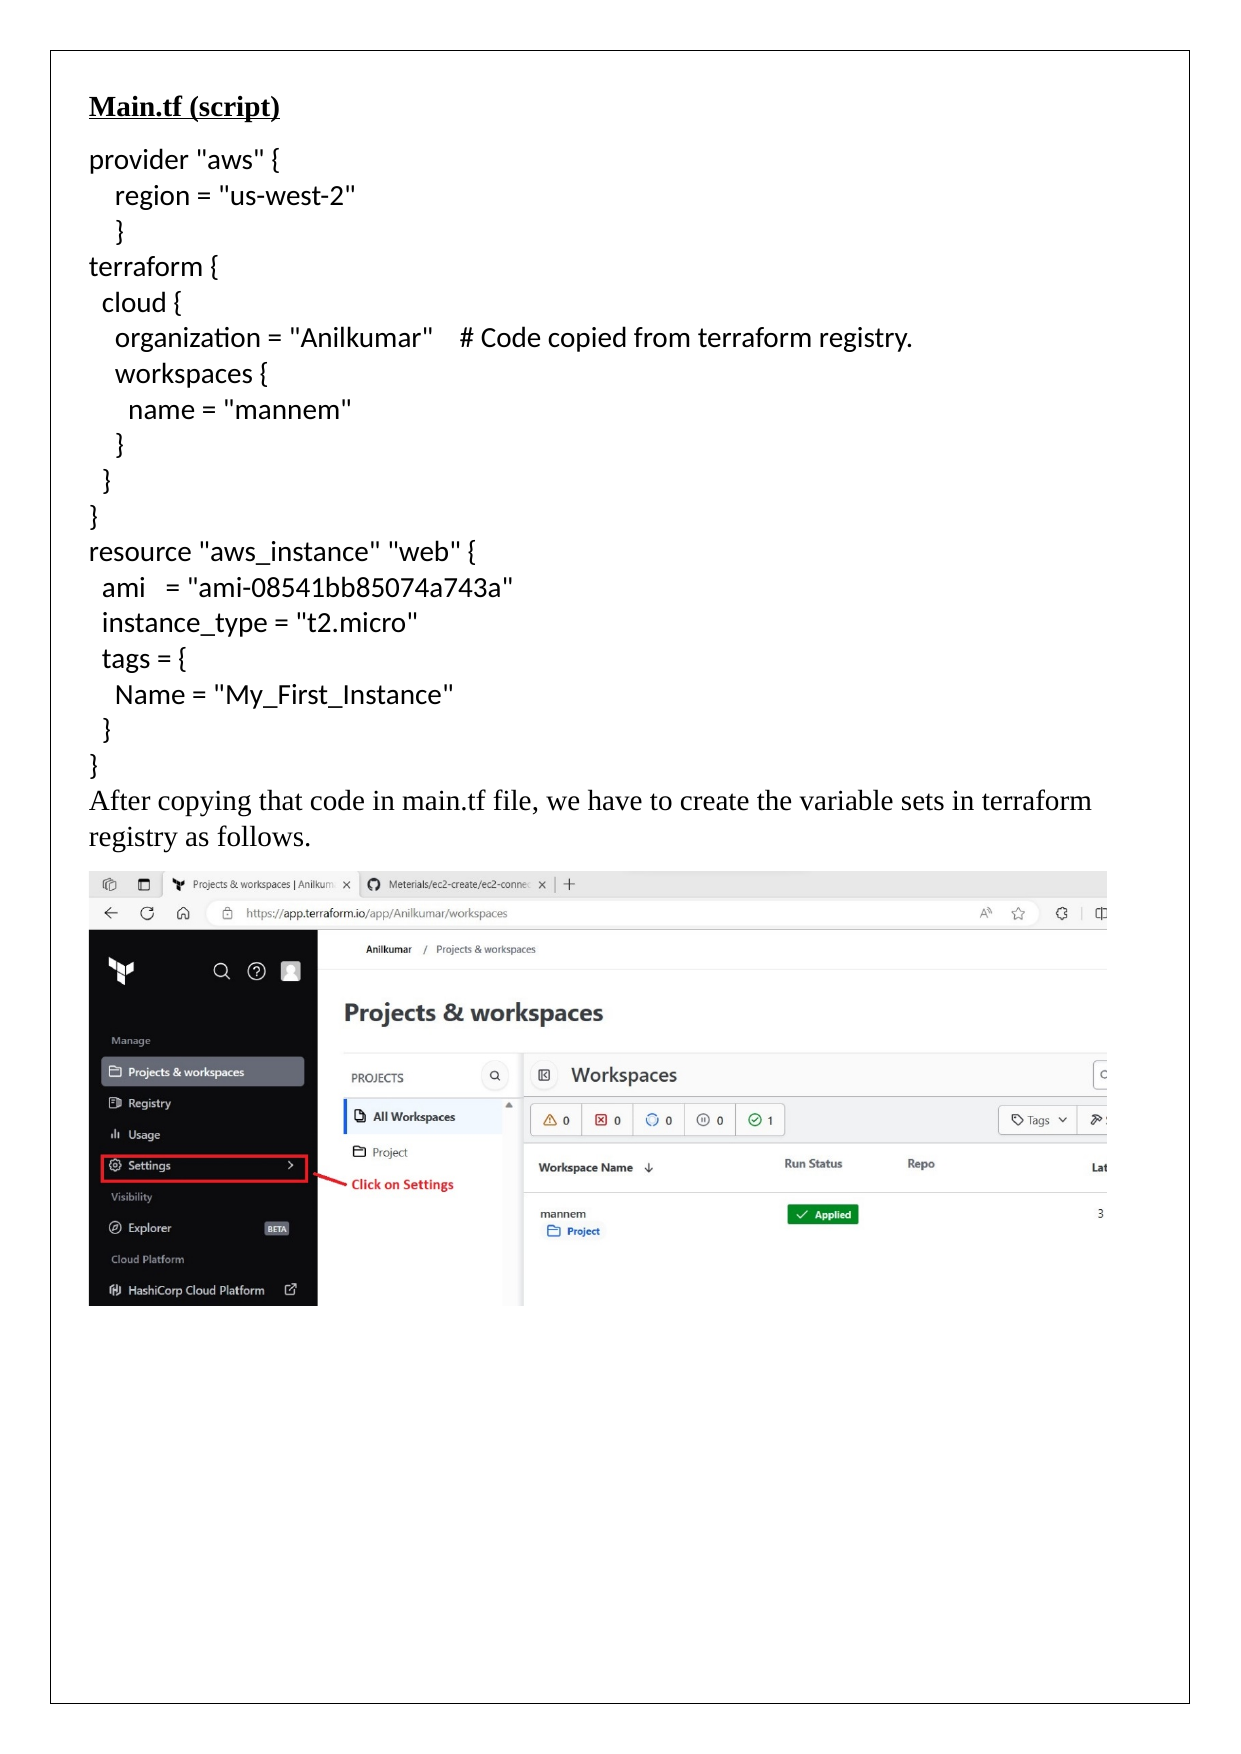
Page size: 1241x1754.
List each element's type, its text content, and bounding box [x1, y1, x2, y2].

text resource "aws_instance" "web" { [89, 533, 1167, 569]
text provider "aws" { [89, 141, 1167, 177]
text cloud { [89, 284, 1167, 319]
text workspaces { [89, 355, 1167, 391]
text } [89, 462, 1167, 498]
text } [89, 213, 1167, 248]
text name = "mannem" [89, 391, 1167, 426]
text ami = "ami-08541bb85074a743a" [89, 569, 1167, 604]
text organization = "Anilkumar" # Code copied from terraform registry. [89, 319, 1167, 355]
picture [88, 871, 1107, 1306]
text } [89, 498, 1167, 533]
text } [89, 711, 1167, 747]
text tags = { [89, 640, 1167, 676]
text instance_type = "t2.micro" [89, 604, 1167, 640]
text terraform { [89, 248, 1167, 284]
text Name = "My_First_Instance" [89, 676, 1167, 711]
text } [89, 426, 1167, 462]
text } [89, 747, 1167, 783]
text Main.tf (script) [89, 89, 1167, 122]
text region = "us-west-2" [89, 177, 1167, 213]
text After copying that code in main.tf file, we have to create the variable sets in terraform registry as follows. [89, 783, 1167, 852]
